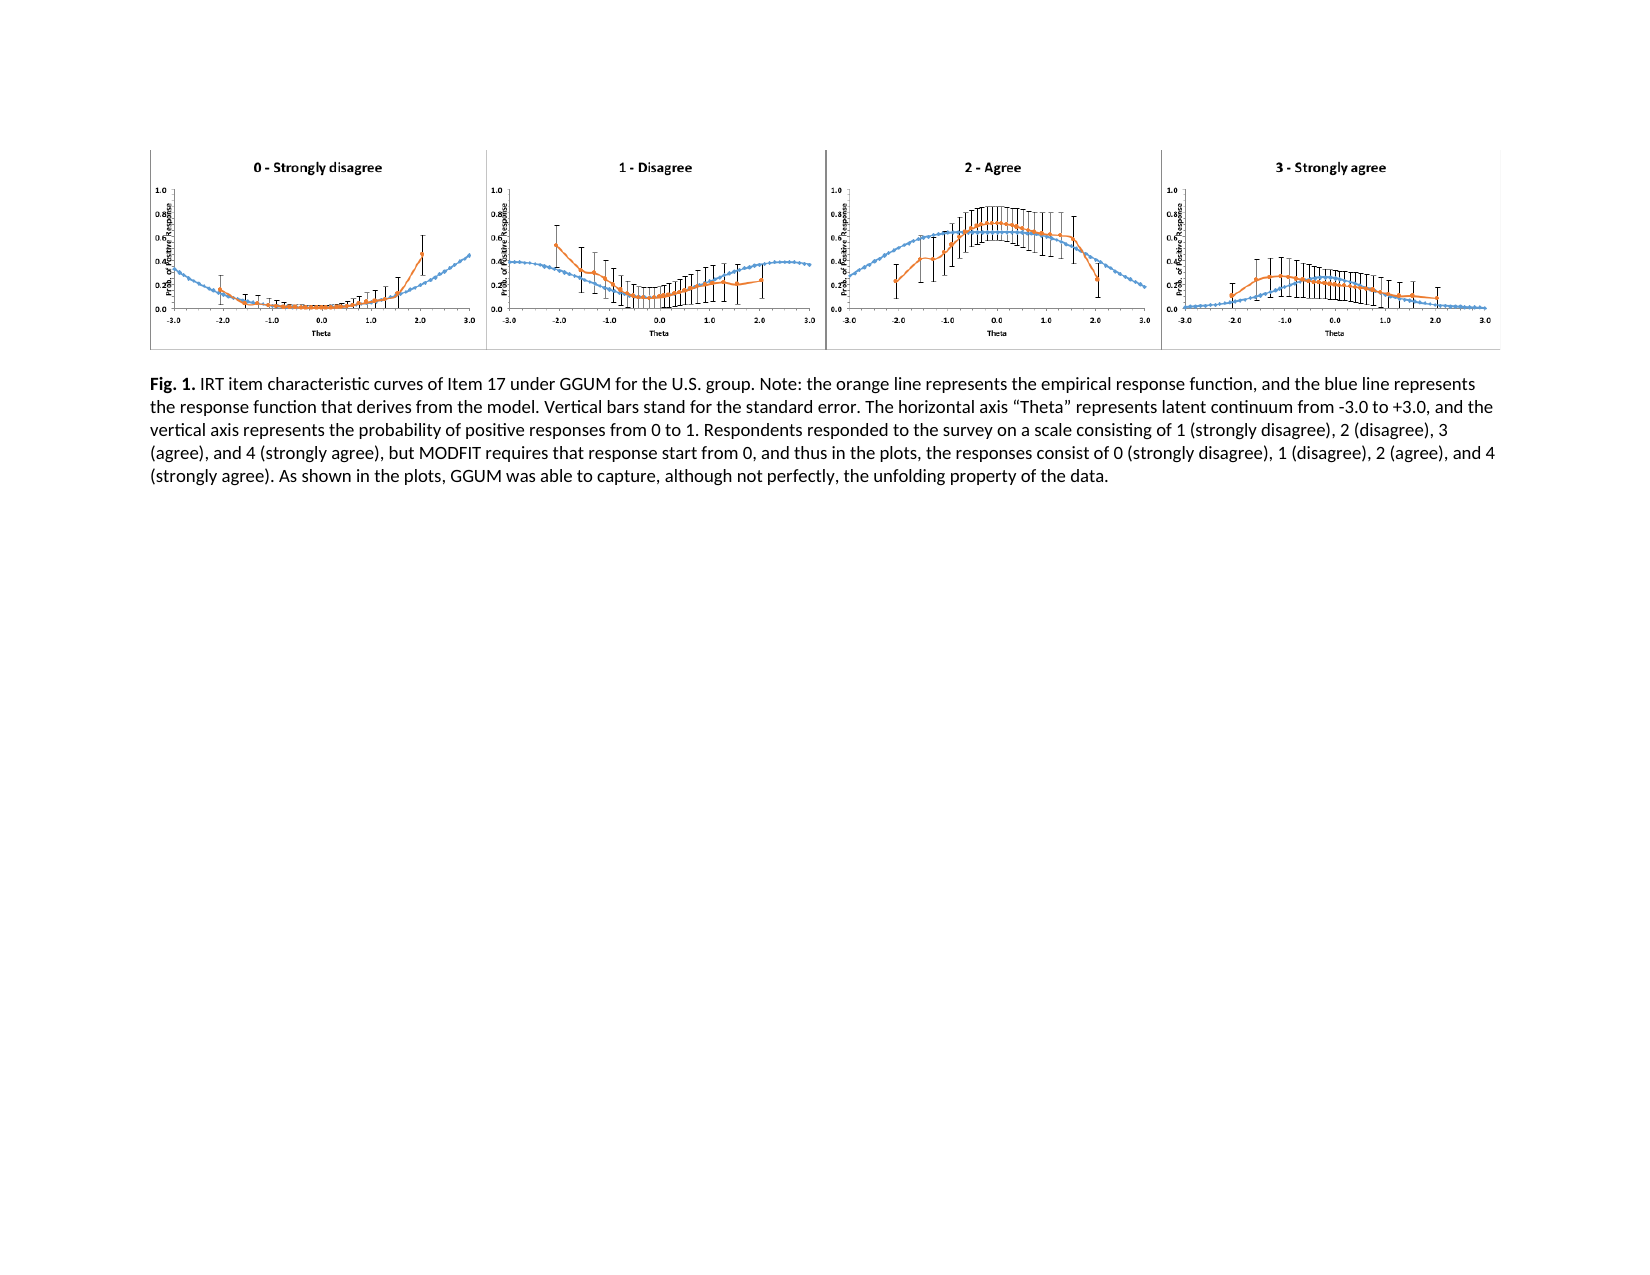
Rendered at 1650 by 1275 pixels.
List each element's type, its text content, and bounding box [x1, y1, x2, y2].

picture [150, 150, 1500, 350]
text Fig. 1. IRT item characteristic curves of Item 17 under GGUM for the U.S. group. Note: the orange line represents the empirical response function, and the blue line represents the response function that derives from the model. Vertical bars stand for the standard error. The horizontal axis “Theta” represents latent continuum from -3.0 to +3.0, and the vertical axis represents the probability of positive responses from 0 to 1. Respondents responded to the survey on a scale consisting of 1 (strongly disagree), 2 (disagree), 3 (agree), and 4 (strongly agree), but MODFIT requires that response start from 0, and thus in the plots, the responses consist of 0 (strongly disagree), 1 (disagree), 2 (agree), and 4 (strongly agree). As shown in the plots, GGUM was able to capture, although not perfectly, the unfolding property of the data. [150, 372, 1500, 487]
